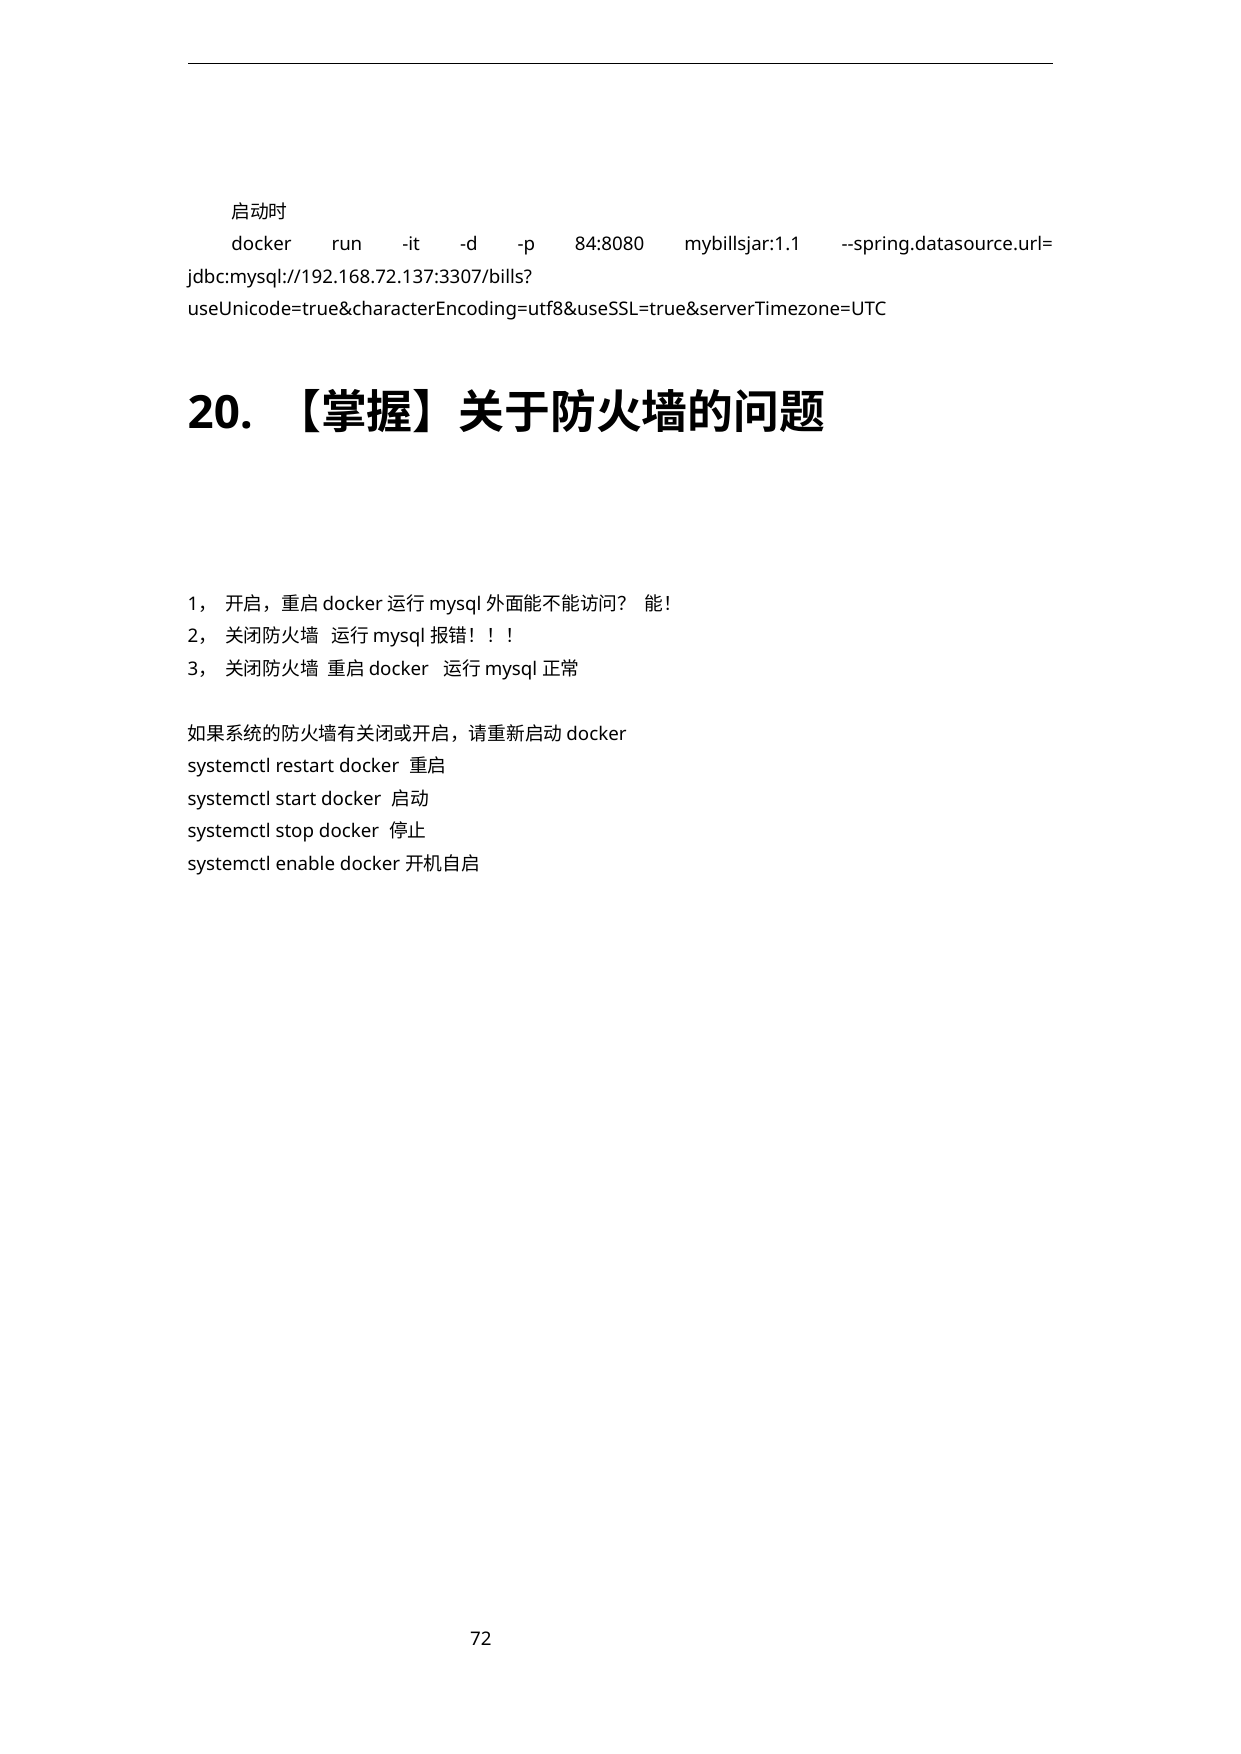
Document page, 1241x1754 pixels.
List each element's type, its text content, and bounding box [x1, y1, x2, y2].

subtitle 【掌握】关于防火墙的问题 [187, 360, 1053, 457]
list systemctl enable docker 开机自启 [187, 846, 1053, 878]
list systemctl start docker 启动 [187, 781, 1053, 813]
list 开启，重启docker 运行mysql 外面能不能访问？ 能！ [187, 586, 1053, 618]
list systemctl restart docker 重启 [187, 748, 1053, 781]
text 启动时 [187, 194, 1053, 227]
list systemctl stop docker 停止 [187, 813, 1053, 846]
list 关闭防火墙 重启docker 运行mysql 正常 [187, 651, 1053, 683]
text docker run -it -d -p 84:8080 mybillsjar:1.1 --spring.datasource.url= jdbc:mysql://192.168.72.137:3307/bills?useUnicode=true&characterEncoding=utf8&useSSL=true&serverTimezone=UTC [187, 227, 1053, 324]
list 如果系统的防火墙有关闭或开启，请重新启动docker [187, 716, 1053, 748]
list 关闭防火墙 运行mysql 报错！！！ [187, 618, 1053, 651]
